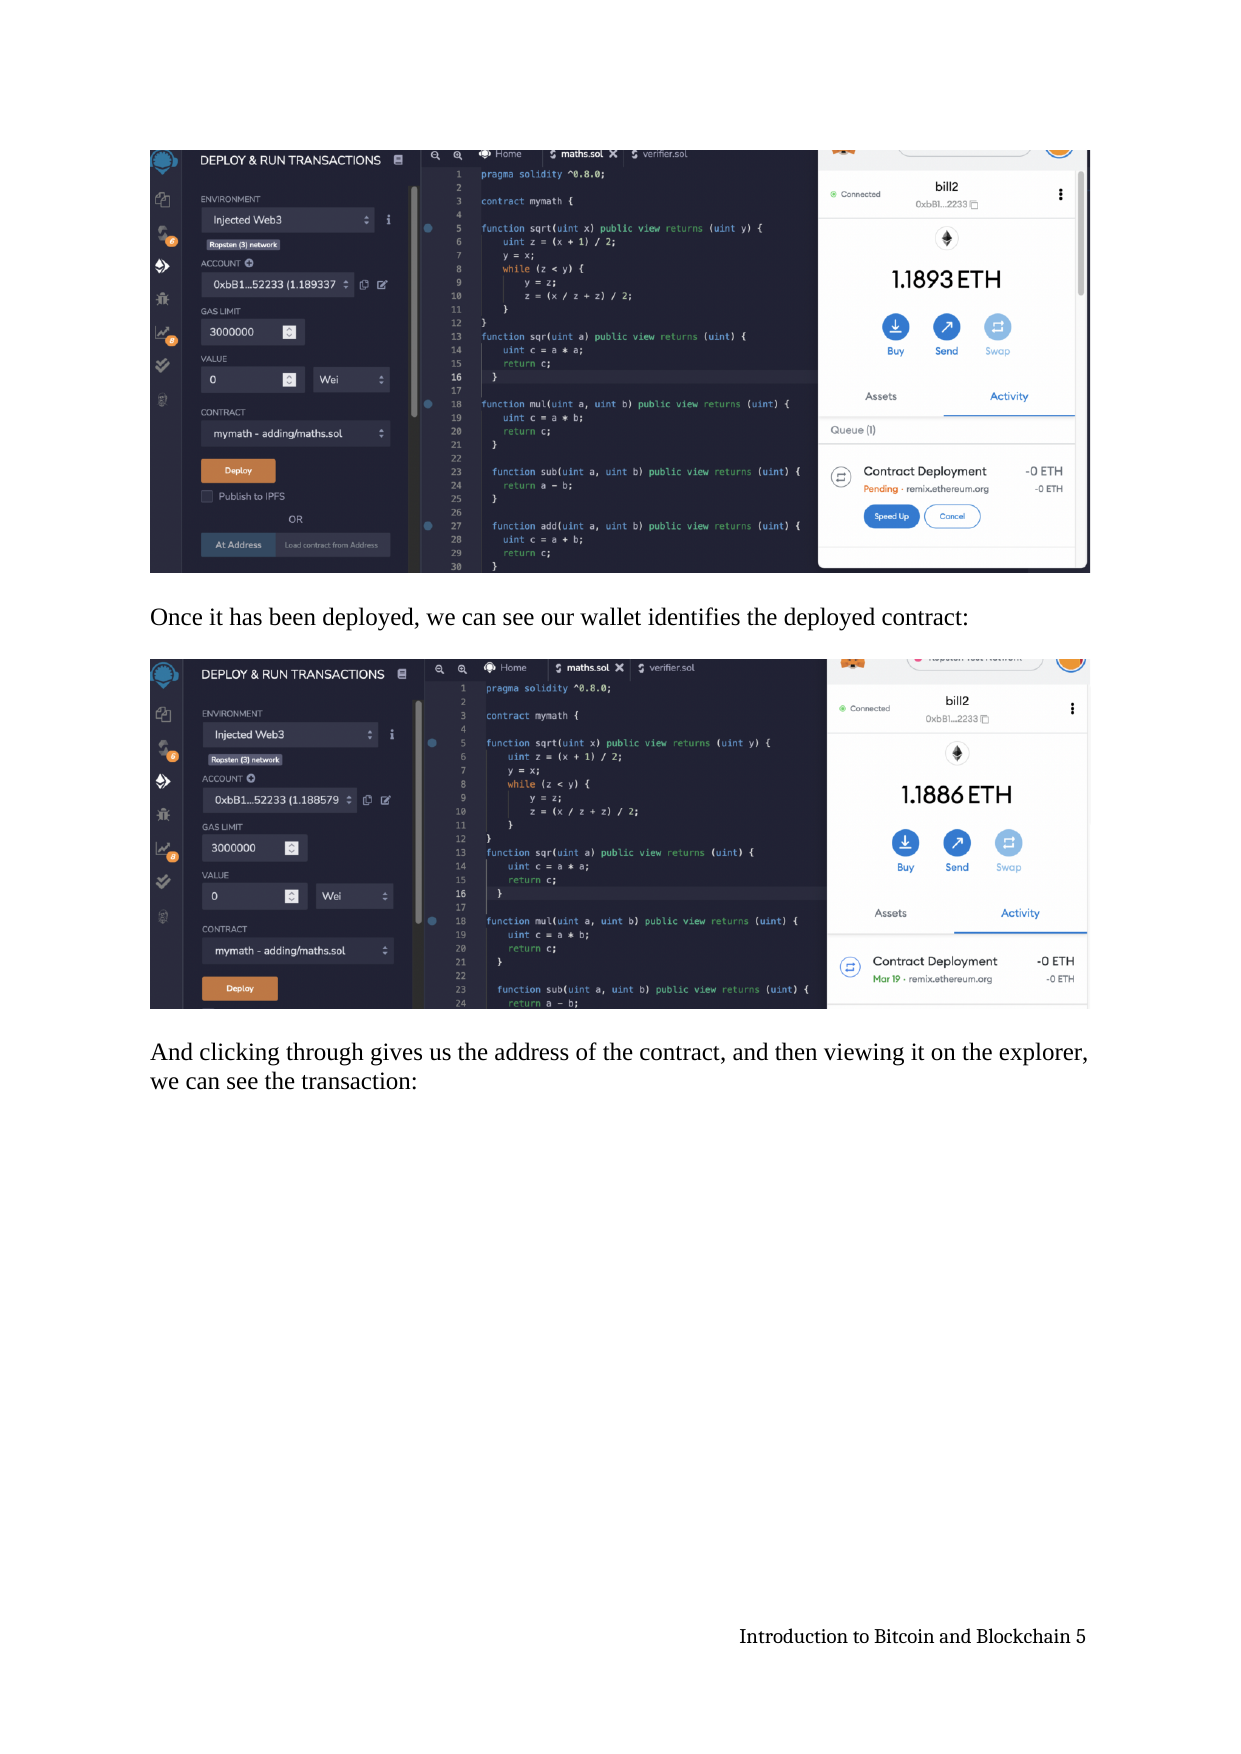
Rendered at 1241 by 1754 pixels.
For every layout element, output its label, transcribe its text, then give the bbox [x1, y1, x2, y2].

picture [150, 150, 1091, 573]
text And clicking through gives us the address of the contract, and then viewing it on the explorer, we can see the transaction: [150, 1037, 1090, 1095]
text Once it has been deployed, we can see our wallet identifies the deployed contract: [150, 602, 1090, 630]
picture [150, 659, 1091, 1009]
